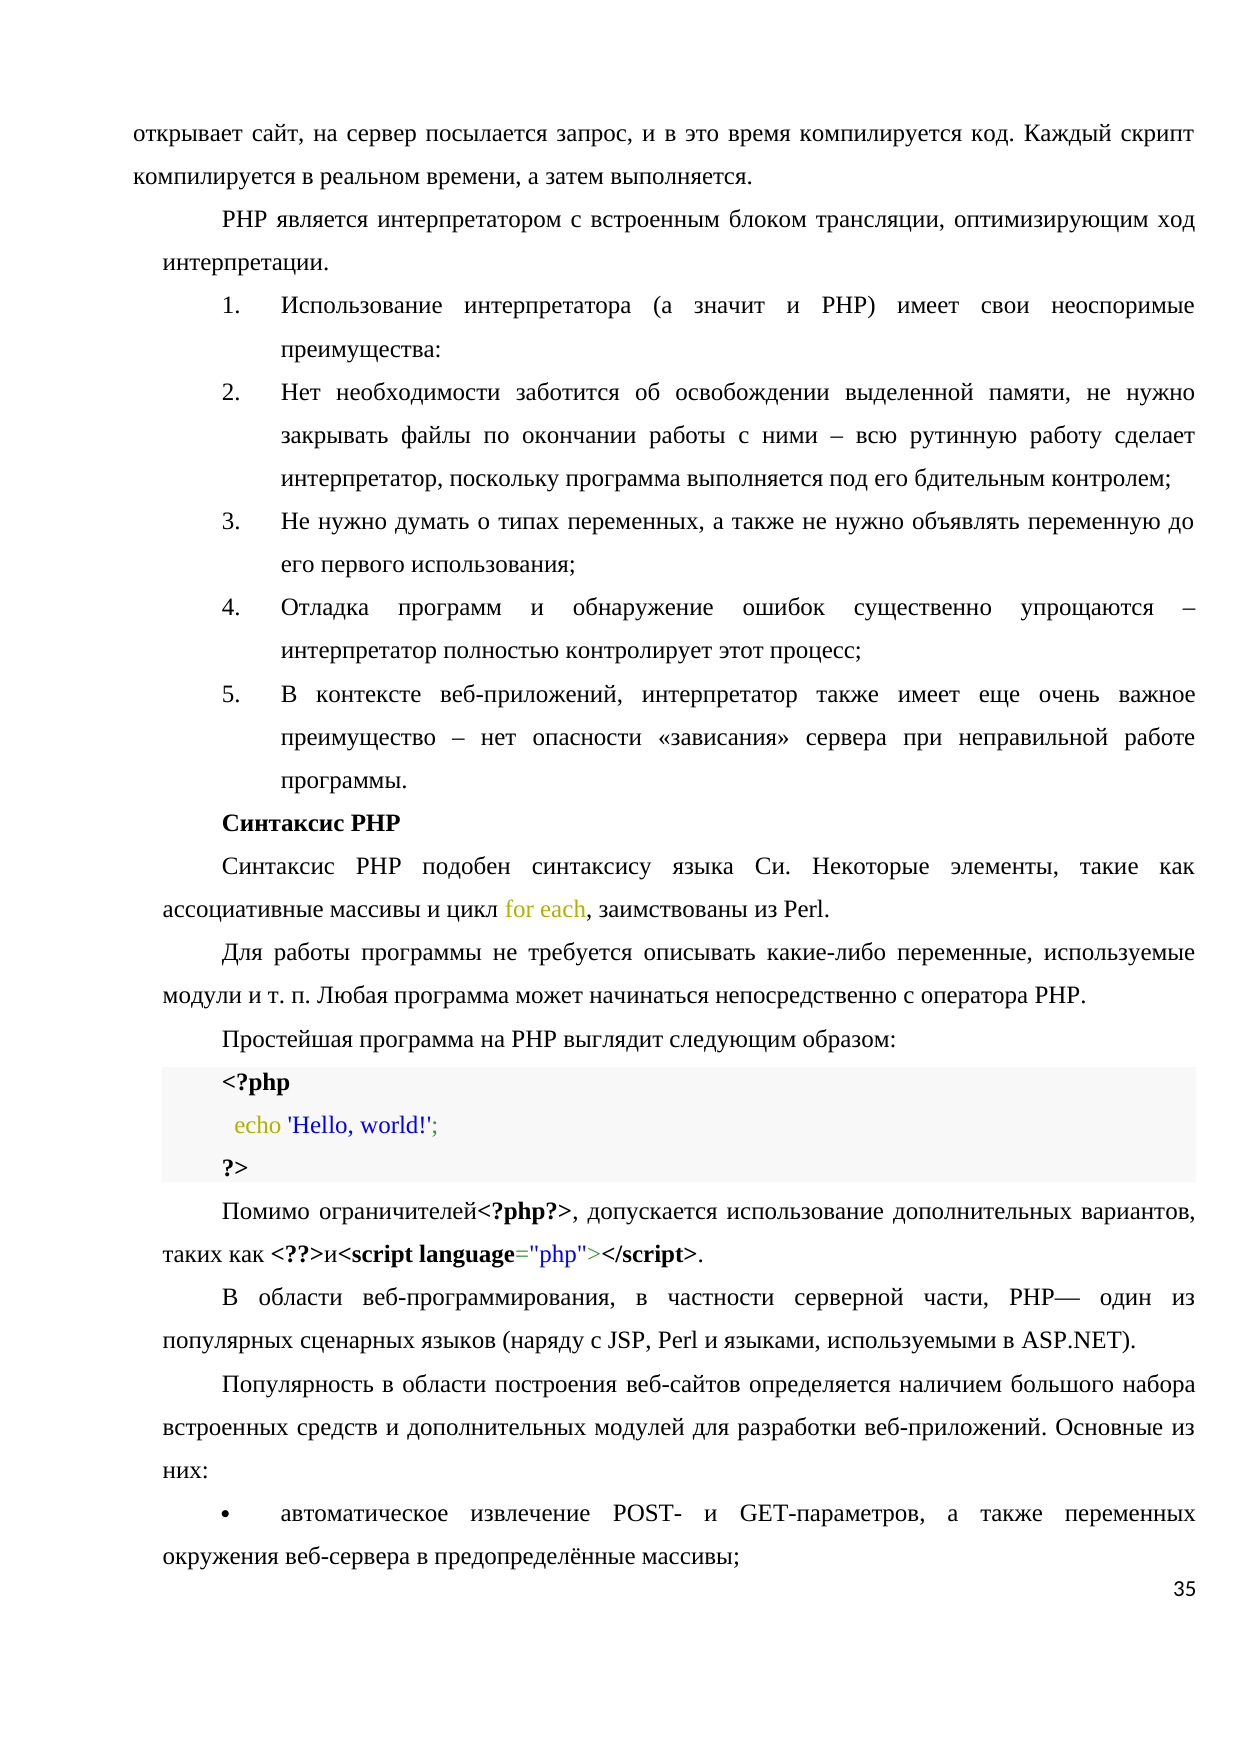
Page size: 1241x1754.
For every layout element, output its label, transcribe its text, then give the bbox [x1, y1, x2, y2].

text В области веб-программирования, в частности серверной части, PHP— один из популярных сценарных языков (наряду с JSP, Perl и языками, используемыми в ASP.NET). [162, 1282, 1196, 1354]
list Не нужно думать о типах переменных, а также не нужно объявлять переменную до его первого использования; [222, 506, 1196, 578]
list Нет необходимости заботится об освобождении выделенной памяти, не нужно закрывать файлы по окончании работы с ними – всю рутинную работу сделает интерпретатор, поскольку программа выполняется под его бдительным контролем; [222, 377, 1196, 492]
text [133, 118, 1196, 190]
list В контексте веб-приложений, интерпретатор также имеет еще очень важное преимущество – нет опасности «зависания» сервера при неправильной работе программы. [222, 679, 1196, 794]
text echo 'Hello, world!'; [162, 1110, 1196, 1139]
text ?> [162, 1153, 1196, 1182]
text PHP является интерпретатором с встроенным блоком трансляции, оптимизирующим ход интерпретации. [162, 204, 1196, 276]
text Популярность в области построения веб-сайтов определяется наличием большого набора встроенных средств и дополнительных модулей для разработки веб-приложений. Основные из них: [162, 1369, 1196, 1484]
text Для работы программы не требуется описывать какие-либо переменные, используемые модули и т. п. Любая программа может начинаться непосредственно с оператора PHP. [162, 937, 1196, 1009]
text Синтаксис PHP подобен синтаксису языка Си. Некоторые элементы, такие как ассоциативные массивы и цикл for each, заимствованы из Perl. [162, 851, 1196, 923]
list автоматическое извлечение POST- и GET-параметров, а также переменных окружения веб-сервера в предопределённые массивы; [162, 1498, 1196, 1570]
text Синтаксис PHP [162, 808, 1196, 837]
text Простейшая программа на PHP выглядит следующим образом: [162, 1024, 1196, 1052]
list Отладка программ и обнаружение ошибок существенно упрощаются – интерпретатор полностью контролирует этот процесс; [222, 592, 1196, 664]
list Использование интерпретатора (а значит и PHP) имеет свои неоспоримые преимущества: [222, 291, 1196, 362]
text Помимо ограничителей<?php?>, допускается использование дополнительных вариантов, таких как <??>и<script language="php"></script>. [162, 1196, 1196, 1268]
text <?php [162, 1067, 1196, 1096]
